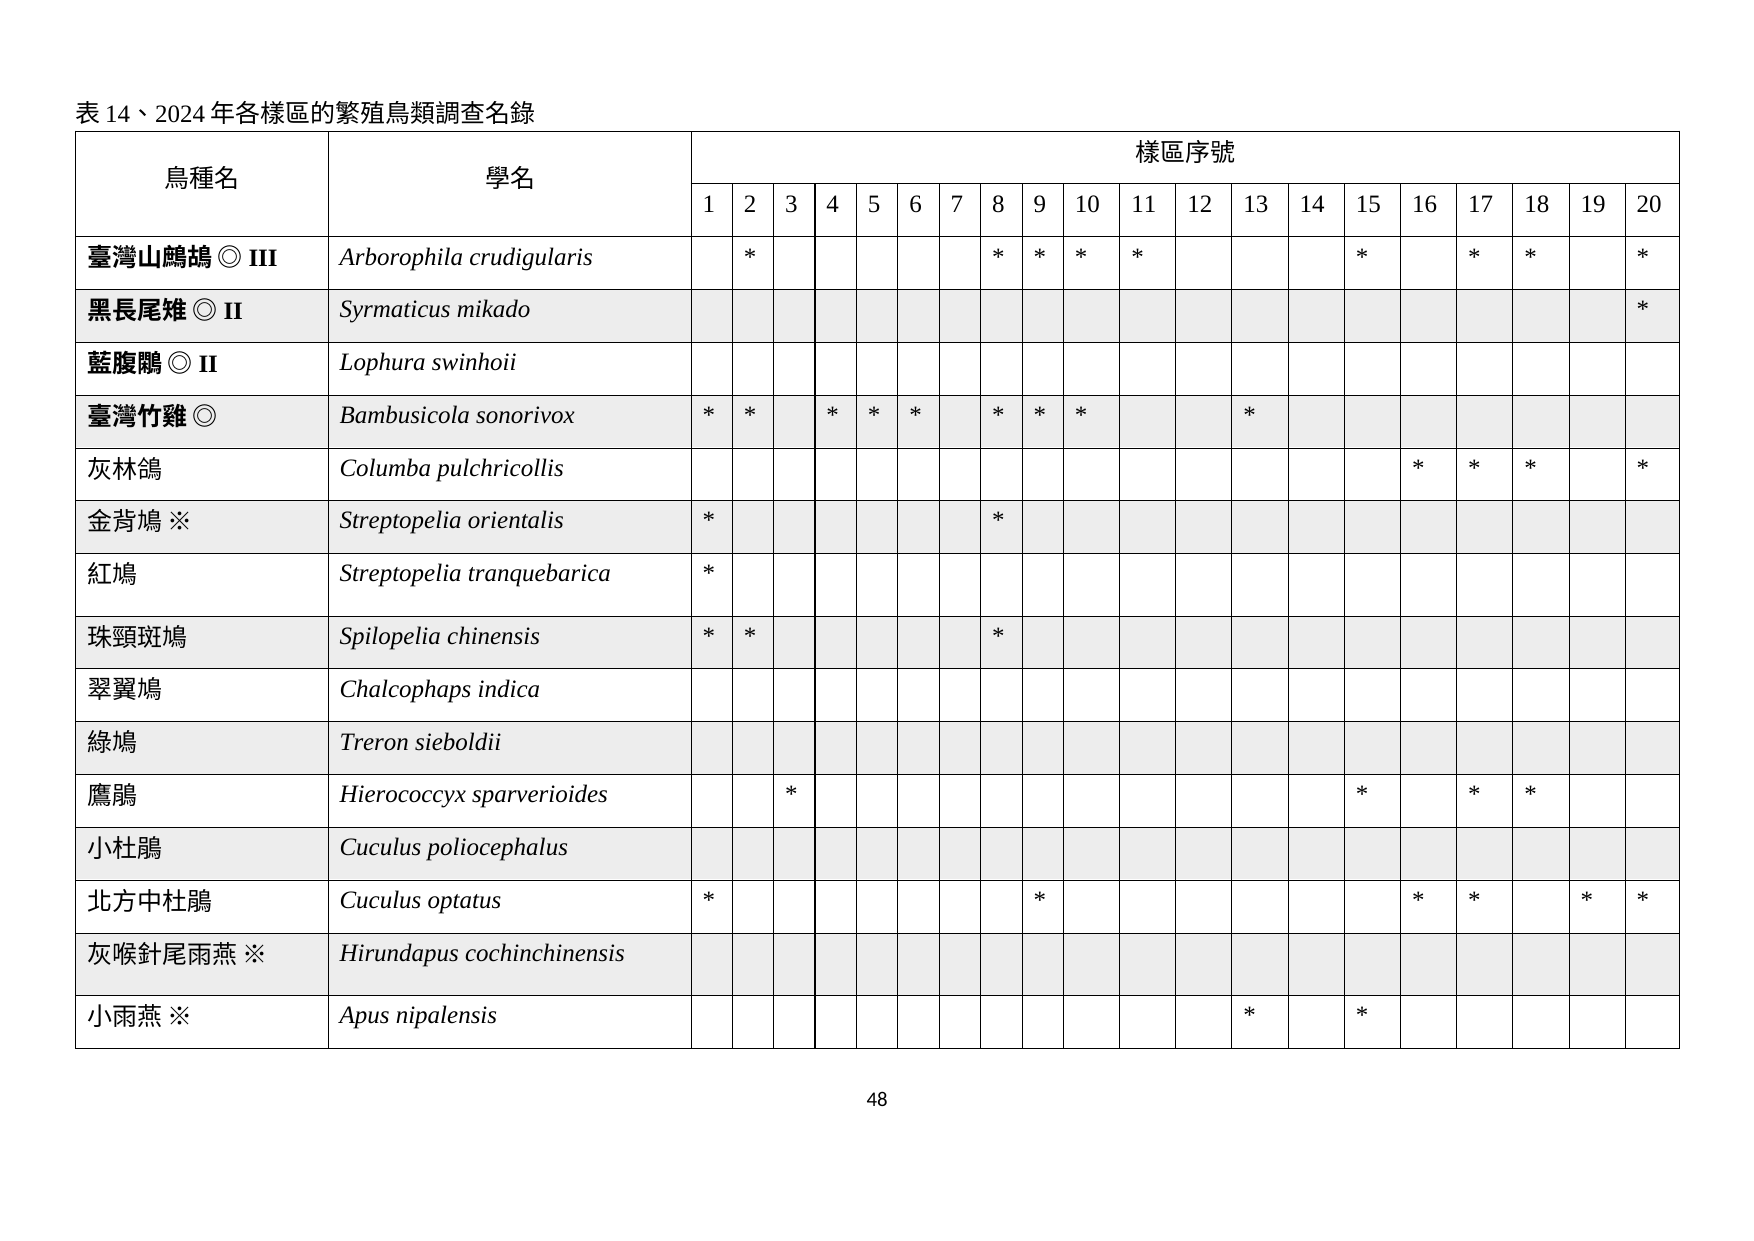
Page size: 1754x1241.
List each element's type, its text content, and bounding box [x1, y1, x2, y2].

table_cell [774, 343, 814, 394]
table_cell [1401, 775, 1456, 827]
table_cell [1176, 934, 1231, 995]
table_cell [816, 554, 856, 616]
table_cell Spilopelia chinensis [329, 617, 691, 668]
table_cell [1401, 554, 1456, 616]
table_header 鳥種名 [76, 132, 328, 236]
table_cell [692, 449, 732, 500]
table_cell [1064, 290, 1119, 342]
table_cell [816, 828, 856, 879]
text 表14、2024年各樣區的繁殖鳥類調查名錄 [75, 93, 1679, 131]
table_cell [1513, 554, 1569, 616]
table_cell [1064, 343, 1119, 394]
table_cell [1176, 881, 1231, 932]
table_cell [1570, 237, 1625, 289]
table_cell [774, 996, 814, 1048]
table_cell [1345, 617, 1400, 668]
table_cell [1513, 996, 1569, 1048]
table_cell [857, 881, 897, 932]
table_cell [1345, 881, 1400, 932]
table_cell 珠頸斑鳩 [76, 617, 328, 668]
table_cell [692, 828, 732, 879]
table_cell Apus nipalensis [329, 996, 691, 1048]
table_cell [1626, 722, 1679, 774]
table_cell [1401, 996, 1456, 1048]
table_cell 臺灣竹雞 ◎ [76, 396, 328, 447]
table_cell Treron sieboldii [329, 722, 691, 774]
table_cell [692, 669, 732, 721]
table_cell [940, 669, 980, 721]
table_cell [816, 722, 856, 774]
table_cell Cuculus optatus [329, 881, 691, 932]
table_cell [1289, 722, 1344, 774]
table_cell [1064, 501, 1119, 553]
table_cell * [692, 617, 732, 668]
table_cell 小雨燕 ※ [76, 996, 328, 1048]
table_cell Streptopelia tranquebarica [329, 554, 691, 616]
table_cell [816, 617, 856, 668]
table_cell [1401, 237, 1456, 289]
table_cell * [774, 775, 814, 827]
table_cell [1176, 237, 1231, 289]
table_cell * [1232, 996, 1288, 1048]
table_cell [1570, 449, 1625, 500]
table_cell [1570, 617, 1625, 668]
table_cell [1626, 669, 1679, 721]
table_cell [857, 237, 897, 289]
table_cell [816, 996, 856, 1048]
table_cell [1457, 669, 1512, 721]
table_cell * [1064, 396, 1119, 447]
table_cell [733, 996, 773, 1048]
table_cell [1513, 343, 1569, 394]
table_cell [1513, 290, 1569, 342]
table_cell [1626, 996, 1679, 1048]
table_cell [981, 775, 1022, 827]
table_cell * [692, 881, 732, 932]
table_cell Hirundapus cochinchinensis [329, 934, 691, 995]
table_cell [857, 449, 897, 500]
table_cell * [1345, 996, 1400, 1048]
table_cell [1570, 775, 1625, 827]
table_cell [816, 290, 856, 342]
table_cell [857, 996, 897, 1048]
table_cell [1023, 554, 1063, 616]
table_cell 4 [816, 184, 856, 236]
table_cell 黑長尾雉 ◎ II [76, 290, 328, 342]
table_cell [981, 722, 1022, 774]
table_cell [1176, 722, 1231, 774]
table_cell [1626, 554, 1679, 616]
table_cell [1345, 722, 1400, 774]
table_cell [1289, 617, 1344, 668]
table_cell * [1064, 237, 1119, 289]
table_cell * [1345, 775, 1400, 827]
table_cell [898, 881, 939, 932]
table_cell * [1345, 237, 1400, 289]
table_cell [898, 828, 939, 879]
table_cell [774, 934, 814, 995]
table_cell [1120, 501, 1175, 553]
table_cell 11 [1120, 184, 1175, 236]
table_cell [1457, 828, 1512, 879]
table_cell [981, 669, 1022, 721]
table_cell [857, 934, 897, 995]
table_cell [898, 290, 939, 342]
table_cell [898, 775, 939, 827]
table_cell [1064, 775, 1119, 827]
table_cell * [1626, 881, 1679, 932]
table_cell * [1401, 449, 1456, 500]
table_cell [898, 343, 939, 394]
table_cell * [1513, 449, 1569, 500]
table_cell [940, 290, 980, 342]
table_cell [940, 449, 980, 500]
table_cell [1120, 996, 1175, 1048]
table_cell [1232, 881, 1288, 932]
table_cell * [1232, 396, 1288, 447]
table_cell [1570, 828, 1625, 879]
table_cell [1570, 996, 1625, 1048]
table_cell [1120, 343, 1175, 394]
table_cell 1 [692, 184, 732, 236]
table_cell * [1570, 881, 1625, 932]
table_cell 19 [1570, 184, 1625, 236]
table_cell [1457, 290, 1512, 342]
table_cell [692, 934, 732, 995]
table_cell [733, 828, 773, 879]
table_cell [940, 722, 980, 774]
table_cell [1345, 290, 1400, 342]
table_cell [733, 290, 773, 342]
table_cell * [1457, 881, 1512, 932]
table_cell [1570, 396, 1625, 447]
table_cell [940, 617, 980, 668]
table_cell Arborophila crudigularis [329, 237, 691, 289]
table_cell Hierococcyx sparverioides [329, 775, 691, 827]
table_cell [981, 934, 1022, 995]
table_cell [857, 554, 897, 616]
table_cell [1232, 554, 1288, 616]
table_cell * [1401, 881, 1456, 932]
table_cell 15 [1345, 184, 1400, 236]
table_cell [1023, 501, 1063, 553]
table_cell [898, 722, 939, 774]
table_cell [1289, 554, 1344, 616]
table_cell [981, 828, 1022, 879]
table_cell [1120, 722, 1175, 774]
table_cell [1289, 343, 1344, 394]
table_cell [898, 501, 939, 553]
table_cell [1513, 881, 1569, 932]
table_cell [1289, 290, 1344, 342]
table_cell 12 [1176, 184, 1231, 236]
table_cell Lophura swinhoii [329, 343, 691, 394]
table_cell [1176, 449, 1231, 500]
table_cell [1232, 501, 1288, 553]
table_cell [1176, 669, 1231, 721]
table_cell * [981, 237, 1022, 289]
table_cell [1401, 290, 1456, 342]
table_cell [1289, 934, 1344, 995]
table_cell [1232, 617, 1288, 668]
table_cell [1457, 934, 1512, 995]
table_cell [981, 449, 1022, 500]
table_cell [1064, 617, 1119, 668]
table_cell * [1513, 237, 1569, 289]
table_cell * [1626, 449, 1679, 500]
table_cell [1570, 669, 1625, 721]
table_cell [1345, 501, 1400, 553]
table_cell 5 [857, 184, 897, 236]
table_cell [1513, 501, 1569, 553]
table_cell [1064, 881, 1119, 932]
table_cell [774, 881, 814, 932]
table_cell [1064, 934, 1119, 995]
table_cell [857, 501, 897, 553]
table_cell [774, 396, 814, 447]
table_cell [1064, 996, 1119, 1048]
table_cell 灰喉針尾雨燕 ※ [76, 934, 328, 995]
table_cell [692, 237, 732, 289]
table_cell [816, 881, 856, 932]
table_cell [692, 996, 732, 1048]
table_cell [774, 449, 814, 500]
table_cell [692, 290, 732, 342]
table_cell [733, 934, 773, 995]
table_cell 翠翼鳩 [76, 669, 328, 721]
table_cell [1023, 343, 1063, 394]
table_cell [1023, 617, 1063, 668]
table_cell * [733, 396, 773, 447]
table_cell 金背鳩 ※ [76, 501, 328, 553]
table_cell [898, 669, 939, 721]
table_cell [1064, 449, 1119, 500]
table_cell [940, 881, 980, 932]
table_cell 18 [1513, 184, 1569, 236]
table_cell [981, 881, 1022, 932]
table_cell [774, 554, 814, 616]
table_cell [1023, 290, 1063, 342]
table_cell [1289, 396, 1344, 447]
table_cell [1232, 828, 1288, 879]
table_cell [1289, 501, 1344, 553]
table_cell [1120, 881, 1175, 932]
table_cell [857, 775, 897, 827]
table_cell [1345, 449, 1400, 500]
table_cell * [981, 396, 1022, 447]
table_cell [733, 343, 773, 394]
table_cell [981, 290, 1022, 342]
table_cell [1626, 396, 1679, 447]
table_cell * [1023, 396, 1063, 447]
table_cell [1023, 722, 1063, 774]
table_cell [1120, 449, 1175, 500]
table_cell [733, 501, 773, 553]
table_cell [774, 290, 814, 342]
table_cell [733, 881, 773, 932]
table_cell [1120, 775, 1175, 827]
table_cell [1176, 996, 1231, 1048]
table_cell 9 [1023, 184, 1063, 236]
table_cell * [981, 617, 1022, 668]
table_cell [940, 501, 980, 553]
table_cell [1120, 828, 1175, 879]
table_cell * [733, 617, 773, 668]
table_cell [1457, 722, 1512, 774]
table_cell [857, 722, 897, 774]
table_cell [774, 722, 814, 774]
table_cell * [816, 396, 856, 447]
table_cell [940, 828, 980, 879]
table_cell 8 [981, 184, 1022, 236]
table_cell [1401, 669, 1456, 721]
table_cell [1401, 396, 1456, 447]
table_cell [1289, 775, 1344, 827]
table_cell [1513, 934, 1569, 995]
table_cell [1513, 722, 1569, 774]
table_cell [1626, 934, 1679, 995]
table_cell 16 [1401, 184, 1456, 236]
table_cell 臺灣山鷓鴣 ◎ III [76, 237, 328, 289]
table_cell * [1513, 775, 1569, 827]
table_cell [733, 722, 773, 774]
table_cell [1064, 722, 1119, 774]
table_cell [940, 343, 980, 394]
table_cell [733, 449, 773, 500]
table_cell * [1120, 237, 1175, 289]
table_cell [1232, 237, 1288, 289]
table_cell [1289, 996, 1344, 1048]
table_cell [1289, 881, 1344, 932]
table_cell Streptopelia orientalis [329, 501, 691, 553]
table_cell [1023, 828, 1063, 879]
table_cell * [1626, 290, 1679, 342]
table_cell * [857, 396, 897, 447]
table_cell [940, 396, 980, 447]
table_cell [1401, 343, 1456, 394]
table_cell [1232, 290, 1288, 342]
table_cell [1570, 501, 1625, 553]
table_cell [1176, 501, 1231, 553]
table_cell [1176, 396, 1231, 447]
table_cell * [1457, 449, 1512, 500]
table_cell [857, 828, 897, 879]
table_cell 3 [774, 184, 814, 236]
table_cell [1064, 828, 1119, 879]
table_cell [1289, 828, 1344, 879]
table_cell 2 [733, 184, 773, 236]
table_cell Bambusicola sonorivox [329, 396, 691, 447]
table_cell [1513, 669, 1569, 721]
table_cell [1626, 617, 1679, 668]
table_cell 6 [898, 184, 939, 236]
table_cell [1513, 396, 1569, 447]
table_cell [1120, 396, 1175, 447]
table_header 樣區序號 [692, 132, 1679, 183]
table_cell [857, 617, 897, 668]
table_cell [1232, 934, 1288, 995]
table_cell 13 [1232, 184, 1288, 236]
table_cell Columba pulchricollis [329, 449, 691, 500]
table_cell * [1457, 237, 1512, 289]
table_cell * [898, 396, 939, 447]
table_cell [1626, 501, 1679, 553]
table_cell [1345, 396, 1400, 447]
table_cell [774, 501, 814, 553]
table_cell 紅鳩 [76, 554, 328, 616]
table_cell 鷹鵑 [76, 775, 328, 827]
table_cell [1176, 343, 1231, 394]
table_cell [898, 554, 939, 616]
table_cell * [692, 554, 732, 616]
table_cell [1570, 722, 1625, 774]
table_cell [1120, 934, 1175, 995]
table_cell [940, 996, 980, 1048]
table_cell [1023, 669, 1063, 721]
table_cell [857, 290, 897, 342]
table_cell Syrmaticus mikado [329, 290, 691, 342]
table_cell * [1626, 237, 1679, 289]
table_cell Chalcophaps indica [329, 669, 691, 721]
table_cell [774, 828, 814, 879]
table_cell [1023, 934, 1063, 995]
table_cell * [1457, 775, 1512, 827]
table_cell [816, 501, 856, 553]
table_cell 7 [940, 184, 980, 236]
table_cell [816, 775, 856, 827]
table_cell 17 [1457, 184, 1512, 236]
table_cell [1120, 554, 1175, 616]
table_cell 灰林鴿 [76, 449, 328, 500]
table_cell [1401, 617, 1456, 668]
table_cell [1457, 501, 1512, 553]
table_cell 10 [1064, 184, 1119, 236]
table_cell [981, 343, 1022, 394]
table_cell [1232, 775, 1288, 827]
table_cell * [981, 501, 1022, 553]
table_cell [733, 554, 773, 616]
table_cell [1570, 343, 1625, 394]
table_cell [981, 554, 1022, 616]
table_cell * [692, 501, 732, 553]
table_cell [1345, 669, 1400, 721]
table_cell [1120, 290, 1175, 342]
table_cell [898, 237, 939, 289]
table_cell [1401, 828, 1456, 879]
table_cell [1289, 449, 1344, 500]
table_cell 綠鳩 [76, 722, 328, 774]
table_cell [1457, 396, 1512, 447]
table_cell [1513, 617, 1569, 668]
table_cell [816, 449, 856, 500]
table_cell [1232, 343, 1288, 394]
table_cell [1176, 554, 1231, 616]
table_cell [816, 934, 856, 995]
table_cell [1626, 828, 1679, 879]
table_cell * [733, 237, 773, 289]
table_cell [940, 554, 980, 616]
table_cell [1289, 237, 1344, 289]
table_cell [1023, 996, 1063, 1048]
table_cell [898, 996, 939, 1048]
table_cell [940, 237, 980, 289]
table_cell [1457, 996, 1512, 1048]
table_cell 北方中杜鵑 [76, 881, 328, 932]
table_cell [1345, 828, 1400, 879]
table_cell [1064, 554, 1119, 616]
table_cell Cuculus poliocephalus [329, 828, 691, 879]
table_cell [1176, 775, 1231, 827]
table_cell [857, 669, 897, 721]
table_cell * [692, 396, 732, 447]
table_cell [1023, 775, 1063, 827]
table_cell [1176, 290, 1231, 342]
table_cell 小杜鵑 [76, 828, 328, 879]
table_cell [774, 669, 814, 721]
table_cell [1401, 501, 1456, 553]
table_cell [1513, 828, 1569, 879]
table_cell [940, 934, 980, 995]
table_cell [1176, 617, 1231, 668]
table_cell [1345, 343, 1400, 394]
table_cell [692, 722, 732, 774]
table_cell [1401, 934, 1456, 995]
table_cell [1120, 669, 1175, 721]
table_cell [1401, 722, 1456, 774]
table_cell * [1023, 881, 1063, 932]
table_cell [1457, 554, 1512, 616]
table_cell [1120, 617, 1175, 668]
table_cell [1232, 669, 1288, 721]
table_cell [981, 996, 1022, 1048]
table_cell * [1023, 237, 1063, 289]
table_cell [898, 617, 939, 668]
table_cell [1345, 934, 1400, 995]
table_cell [898, 449, 939, 500]
table_cell [1457, 617, 1512, 668]
table_header 學名 [329, 132, 691, 236]
table_cell [816, 237, 856, 289]
table_cell [774, 237, 814, 289]
table_cell [1232, 449, 1288, 500]
table_cell [692, 343, 732, 394]
table_cell [1176, 828, 1231, 879]
table_cell [940, 775, 980, 827]
table_cell [774, 617, 814, 668]
table_cell [1345, 554, 1400, 616]
table_cell [1570, 290, 1625, 342]
table_cell [733, 775, 773, 827]
table_cell [692, 775, 732, 827]
table_cell [898, 934, 939, 995]
table_cell [1232, 722, 1288, 774]
table_cell 14 [1289, 184, 1344, 236]
table_cell [1023, 449, 1063, 500]
table_cell [857, 343, 897, 394]
table_cell [1289, 669, 1344, 721]
table_cell [1570, 554, 1625, 616]
table_cell [1457, 343, 1512, 394]
table_cell 20 [1626, 184, 1679, 236]
table_cell [816, 343, 856, 394]
table_cell [733, 669, 773, 721]
table_cell [816, 669, 856, 721]
table_cell [1626, 775, 1679, 827]
table_cell 藍腹鷴 ◎ II [76, 343, 328, 394]
table_cell [1064, 669, 1119, 721]
table_cell [1570, 934, 1625, 995]
table_cell [1626, 343, 1679, 394]
